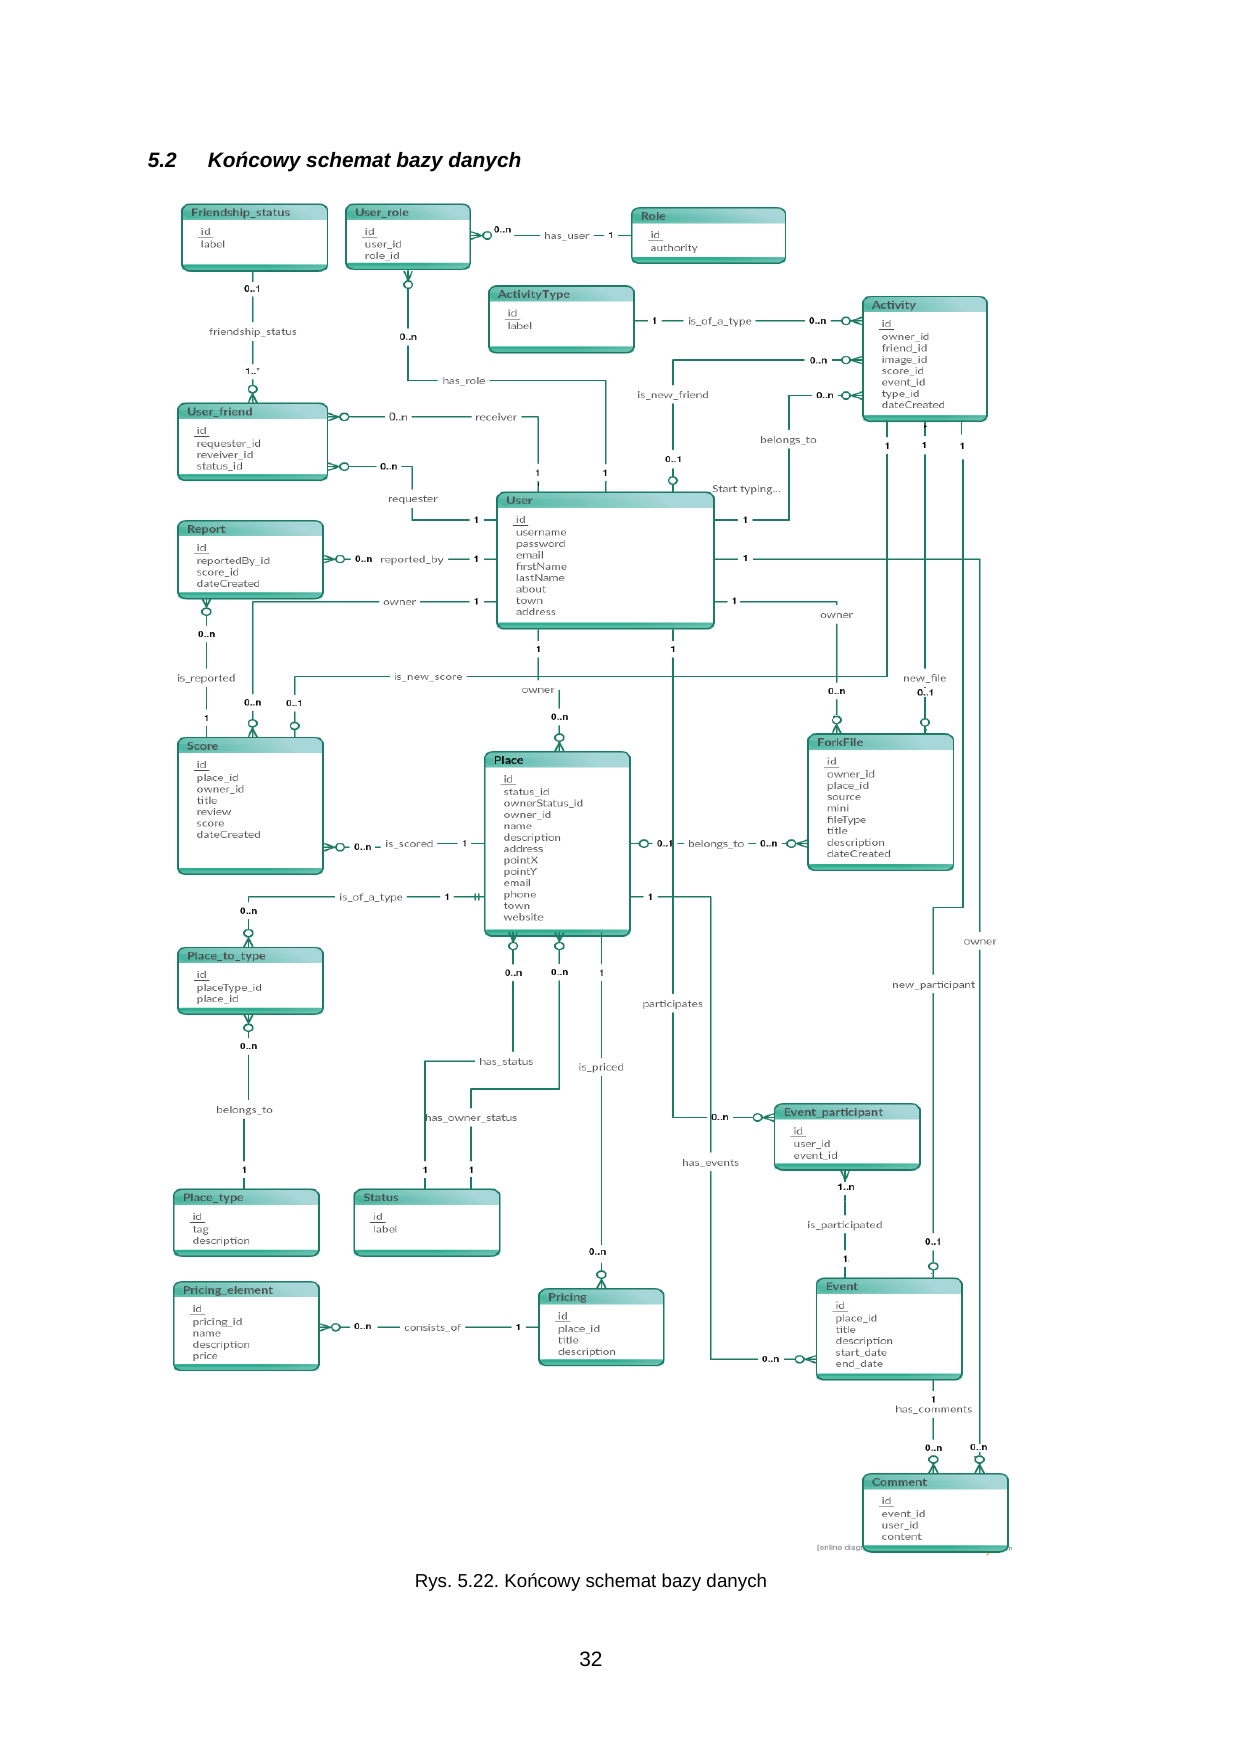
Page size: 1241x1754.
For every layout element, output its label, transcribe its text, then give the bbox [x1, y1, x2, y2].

picture [164, 196, 1017, 1558]
subtitle Końcowy schemat bazy danych [148, 148, 1033, 172]
